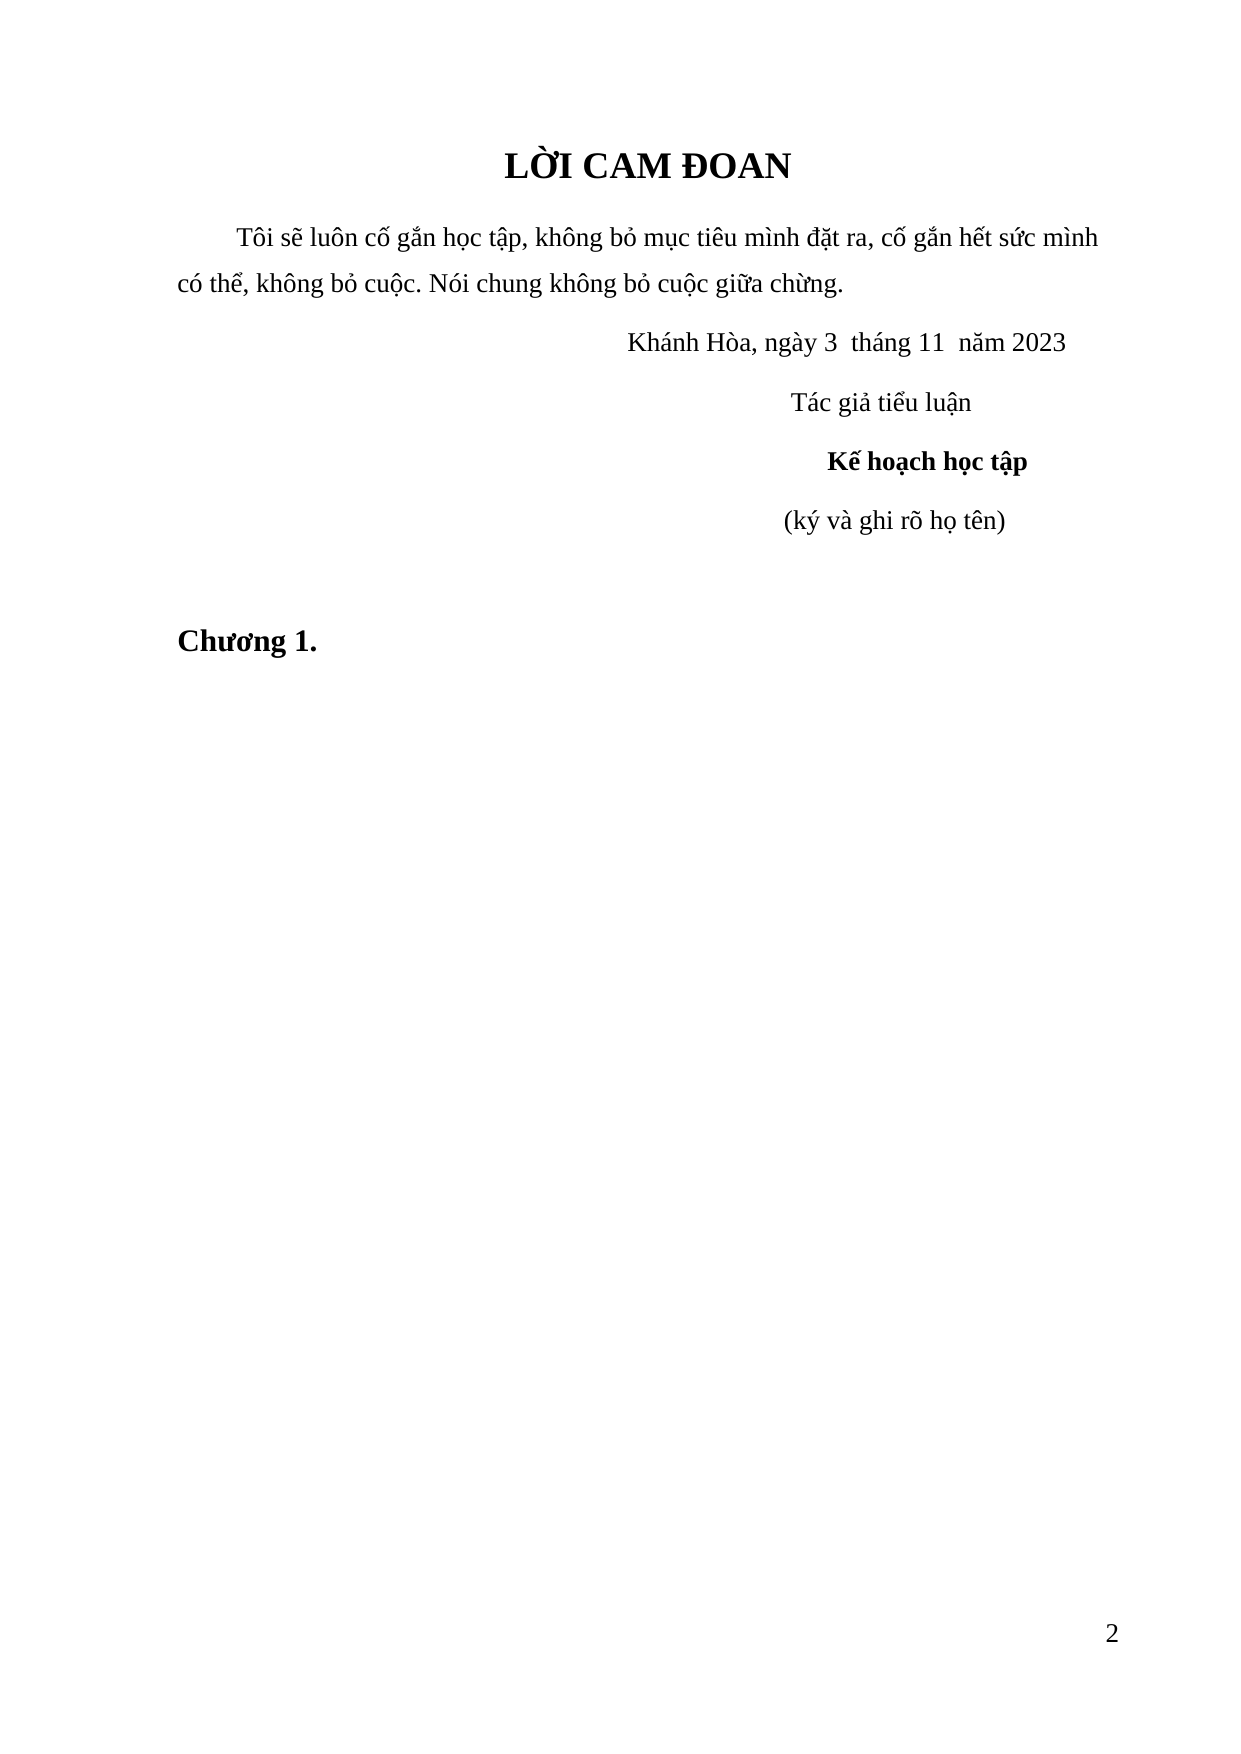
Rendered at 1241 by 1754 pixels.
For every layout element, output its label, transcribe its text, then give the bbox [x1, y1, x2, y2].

text (ký và ghi rõ họ tên) [702, 504, 1119, 535]
text Khánh Hòa, ngày 3 tháng 11 năm 2023 [627, 327, 1119, 358]
text Tôi sẽ luôn cố gắn học tập, không bỏ mục tiêu mình đặt ra, cố gắn hết sức mình có thể, không bỏ cuộc. Nói chung không bỏ cuộc giữa chừng. [177, 221, 1119, 298]
subtitle LỜI CAM ĐOAN [177, 143, 1119, 187]
text Kế hoạch học tập [177, 445, 1119, 476]
text Tác giả tiểu luận [702, 386, 1119, 417]
